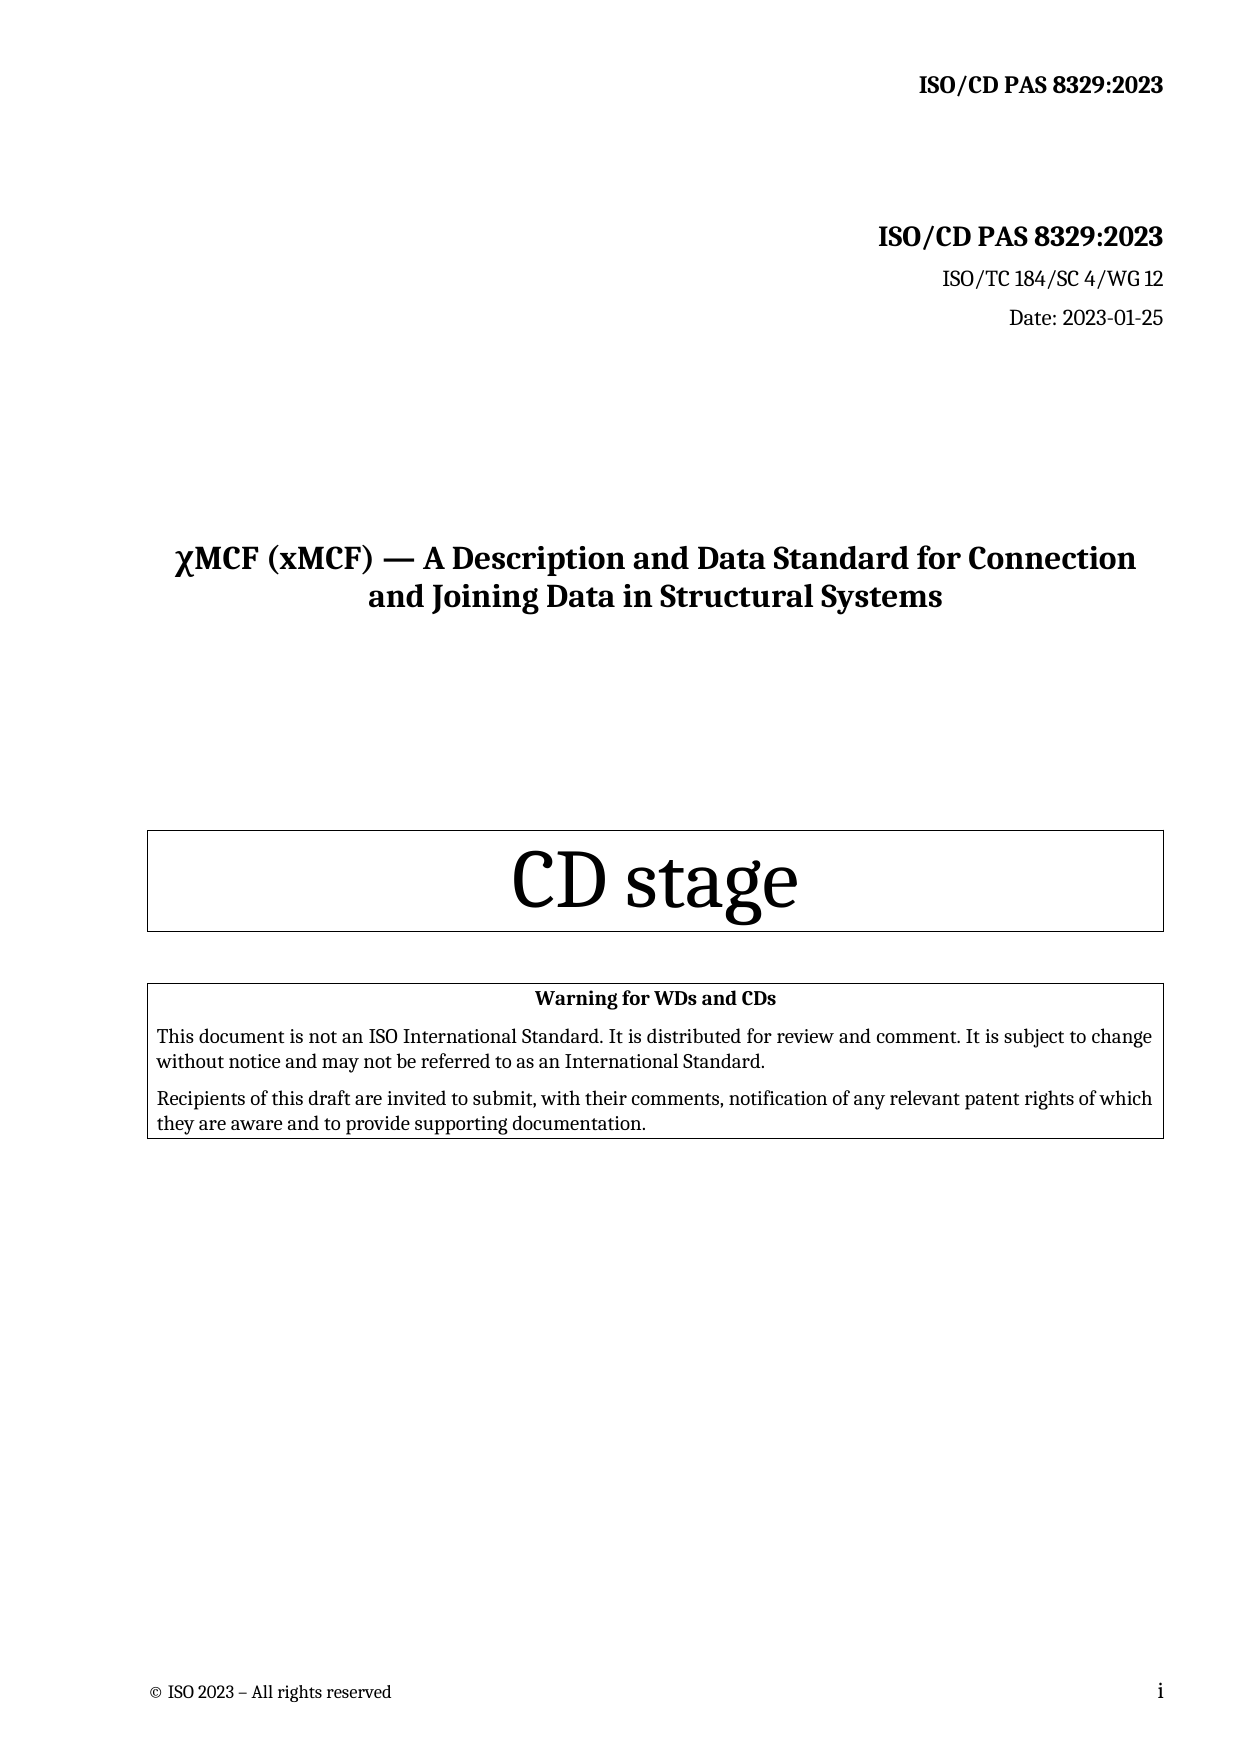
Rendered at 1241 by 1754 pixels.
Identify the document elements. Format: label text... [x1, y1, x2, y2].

text CD stage [148, 831, 1163, 931]
text Recipients of this draft are invited to submit, with their comments, notification of any relevant patent rights of which they are aware and to provide supporting documentation. [148, 1083, 1163, 1138]
text Date: 2023-01-25 [148, 305, 1163, 331]
text This document is not an ISO International Standard. It is distributed for review and comment. It is subject to change without notice and may not be referred to as an International Standard. [148, 1020, 1163, 1073]
text χMCF (xMCF) — A Description and Data Standard for Connection and Joining Data in Structural Systems [148, 539, 1163, 616]
text Warning for WDs and CDs [148, 984, 1163, 1011]
text ISO/TC 184/SC 4/WG 12 [148, 266, 1163, 292]
text ISO/CD PAS 8329:2023 [148, 220, 1163, 253]
